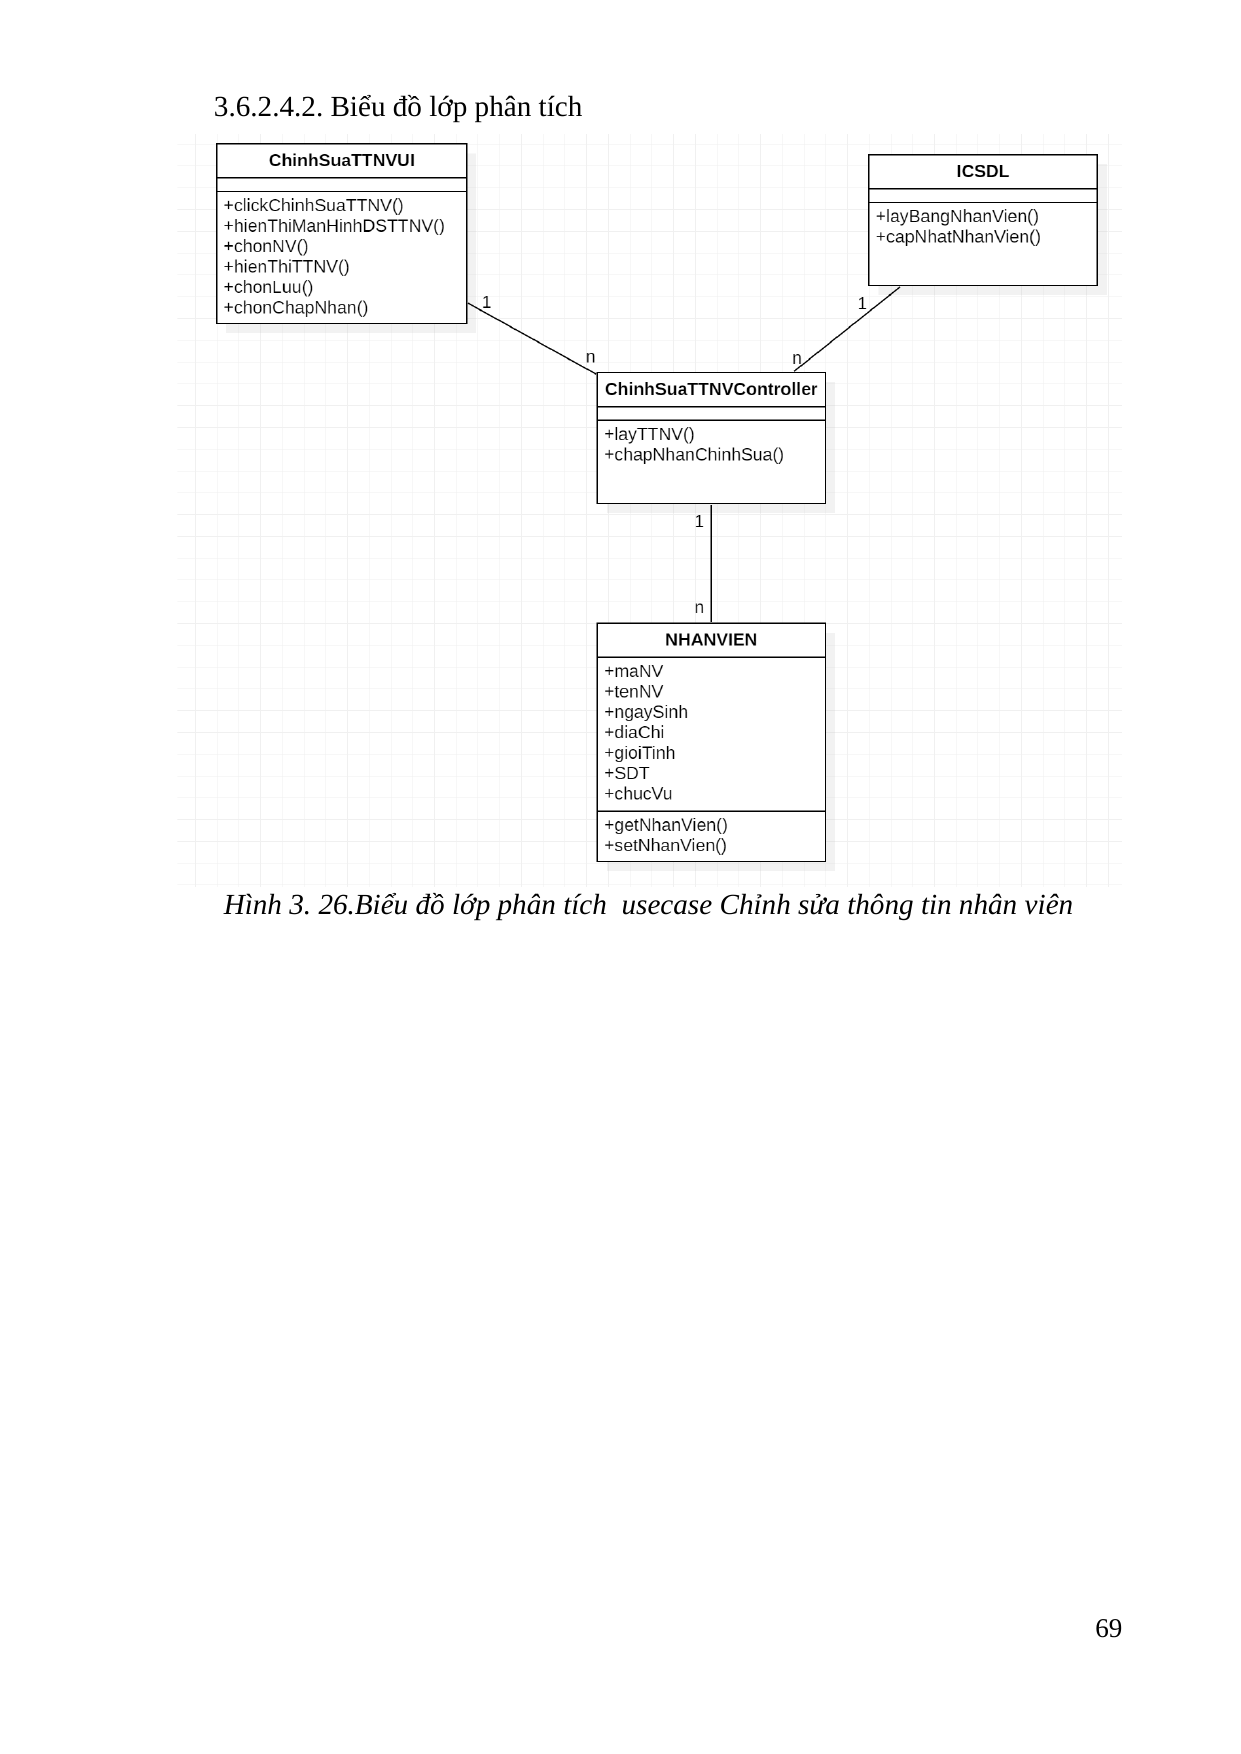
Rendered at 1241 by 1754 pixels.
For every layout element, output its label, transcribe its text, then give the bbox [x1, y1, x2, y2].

subtitle 3.6.2.4.2. Biểu đồ lớp phân tích [177, 89, 1122, 122]
picture [177, 134, 1122, 887]
text Hình 3. 26.Biểu đồ lớp phân tích usecase Chỉnh sửa thông tin nhân viên [177, 887, 1122, 920]
